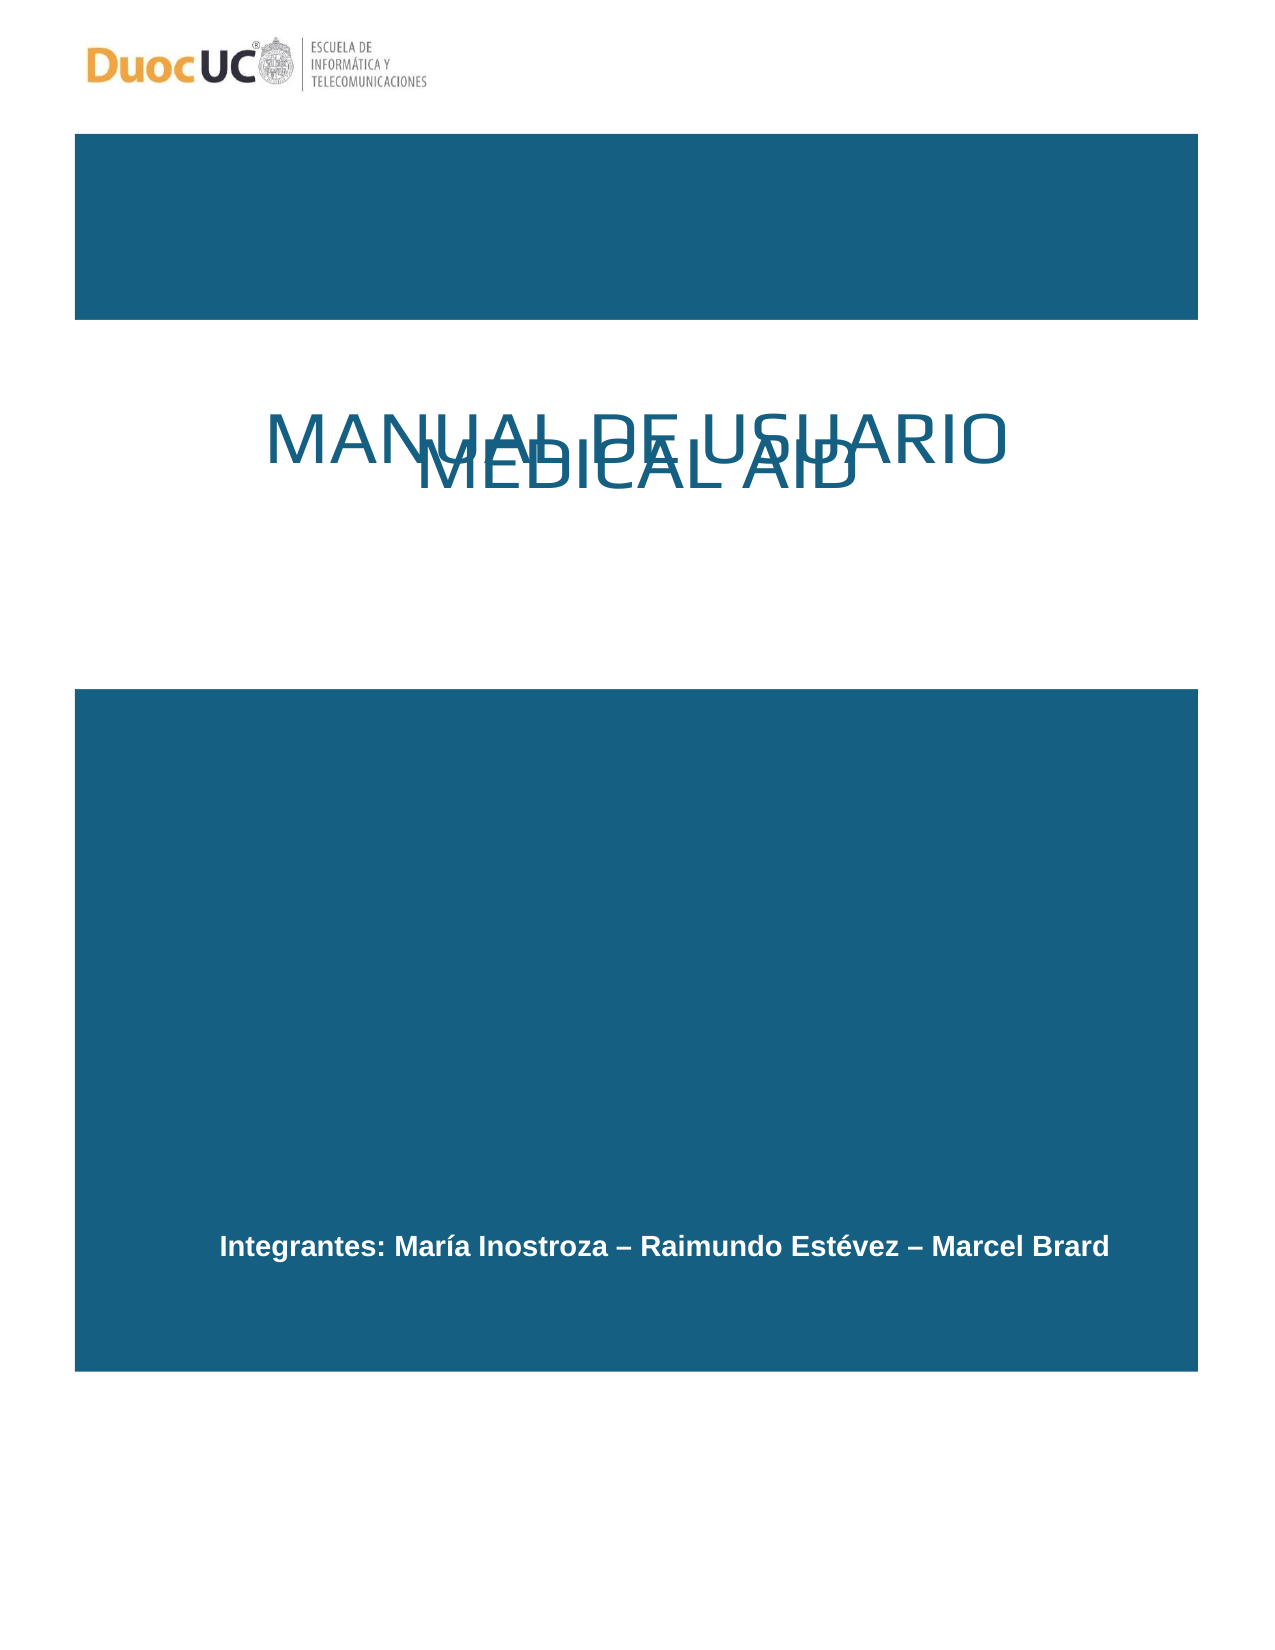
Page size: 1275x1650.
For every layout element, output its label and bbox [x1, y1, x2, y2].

picture [86, 28, 427, 114]
